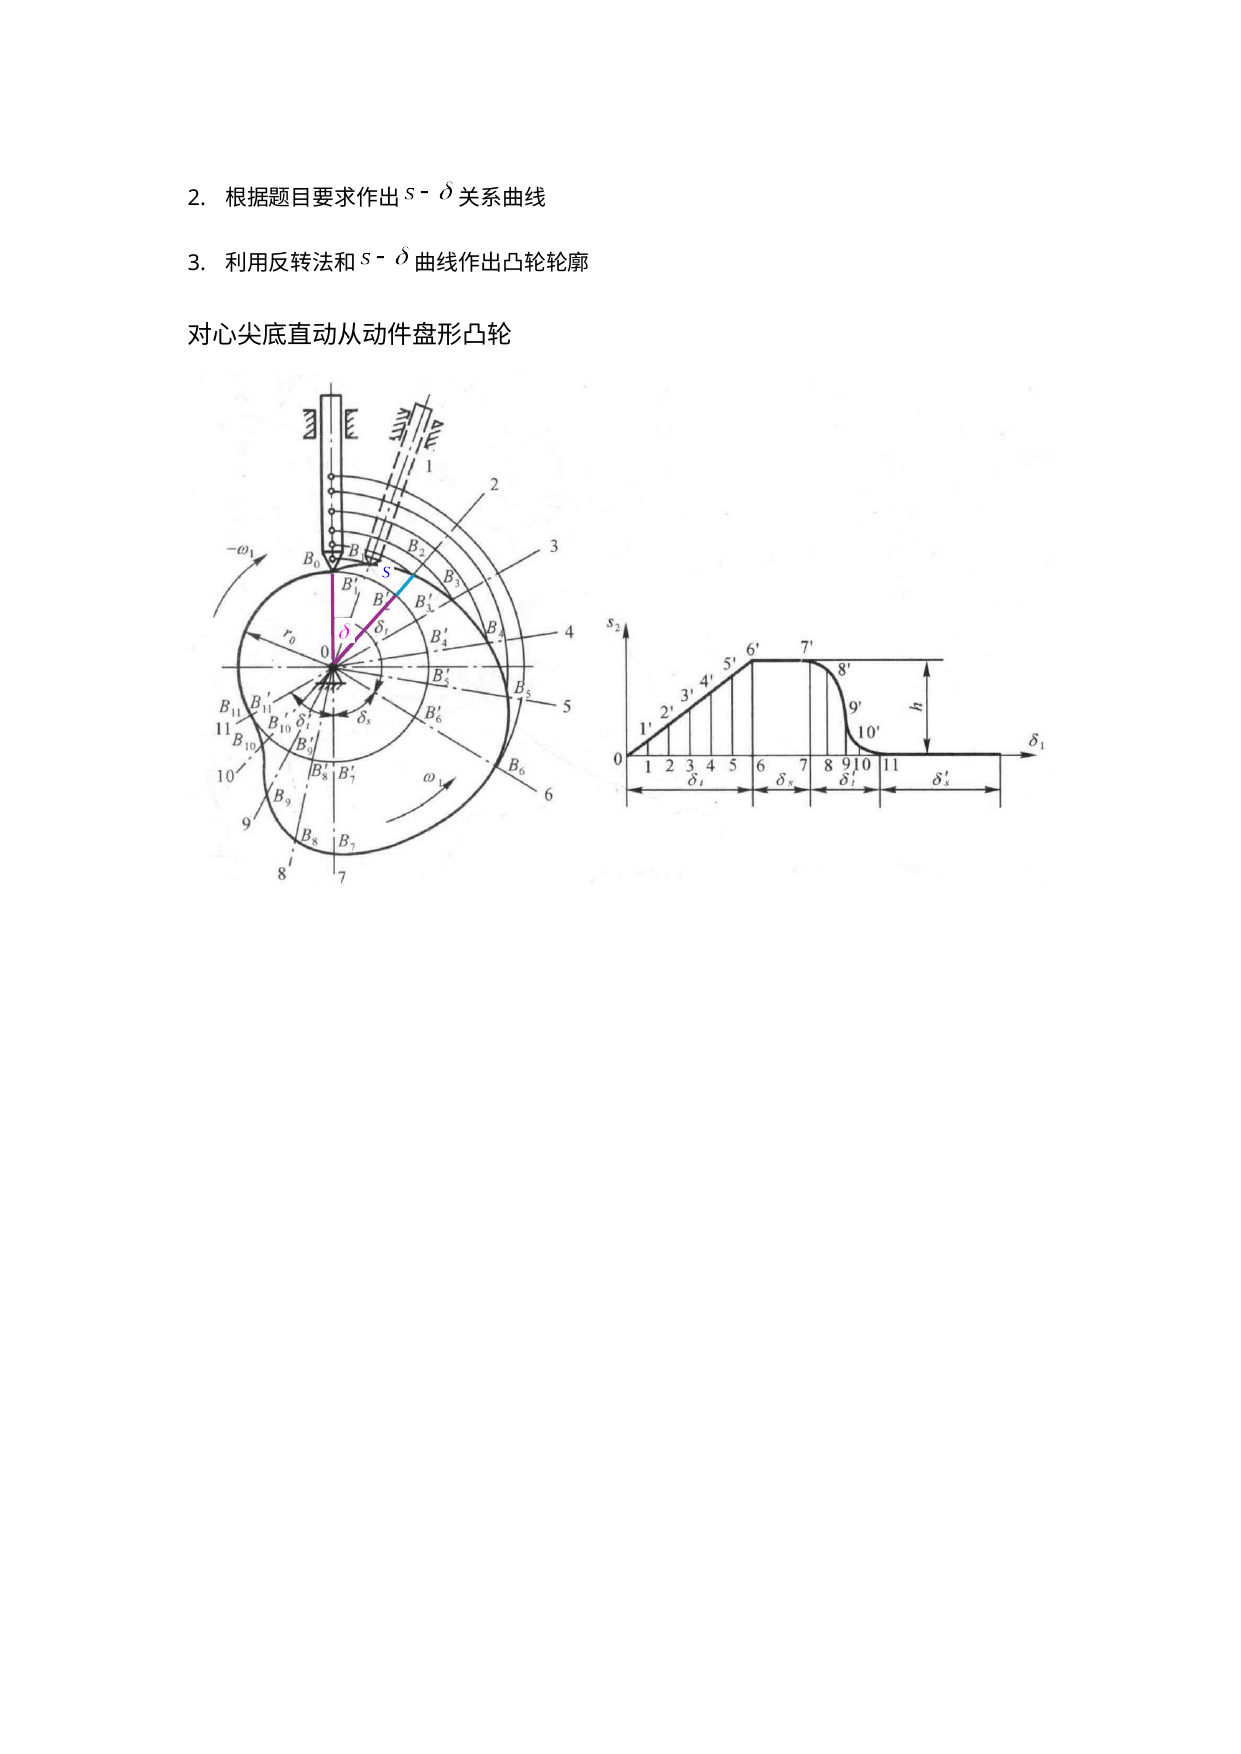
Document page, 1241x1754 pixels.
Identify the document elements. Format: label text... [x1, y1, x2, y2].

picture [187, 374, 1053, 885]
list 根据题目要求作出关系曲线 [187, 162, 1053, 227]
list 利用反转法和曲线作出凸轮轮廓 [187, 227, 1053, 292]
subtitle 对心尖底直动从动件盘形凸轮 [187, 300, 1053, 365]
